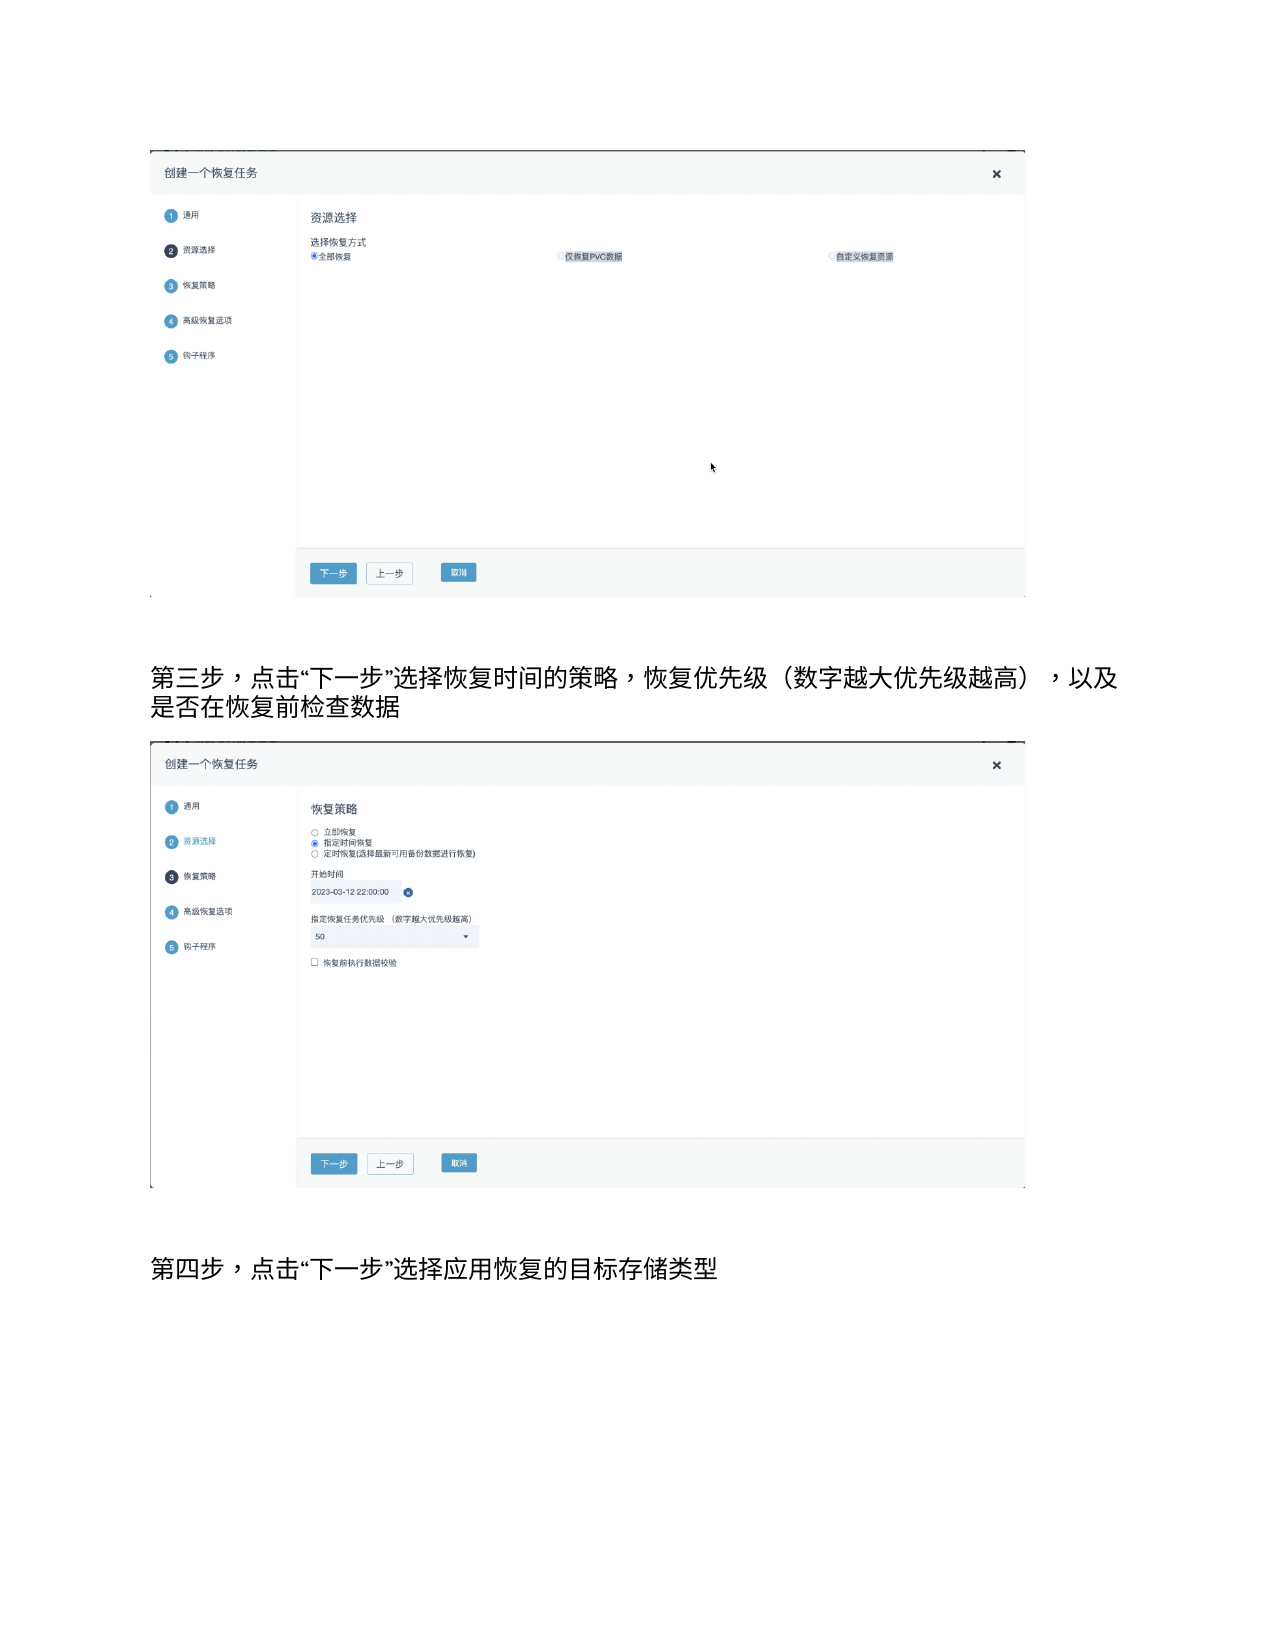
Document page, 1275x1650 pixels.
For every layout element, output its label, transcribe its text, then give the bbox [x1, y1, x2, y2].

text 第四步，点击“下一步”选择应用恢复的目标存储类型 [150, 1256, 1125, 1284]
picture [150, 741, 1025, 1188]
text 第三步，点击“下一步”选择恢复时间的策略，恢复优先级（数字越大优先级越高），以及是否在恢复前检查数据 [150, 665, 1125, 722]
picture [150, 150, 1025, 597]
